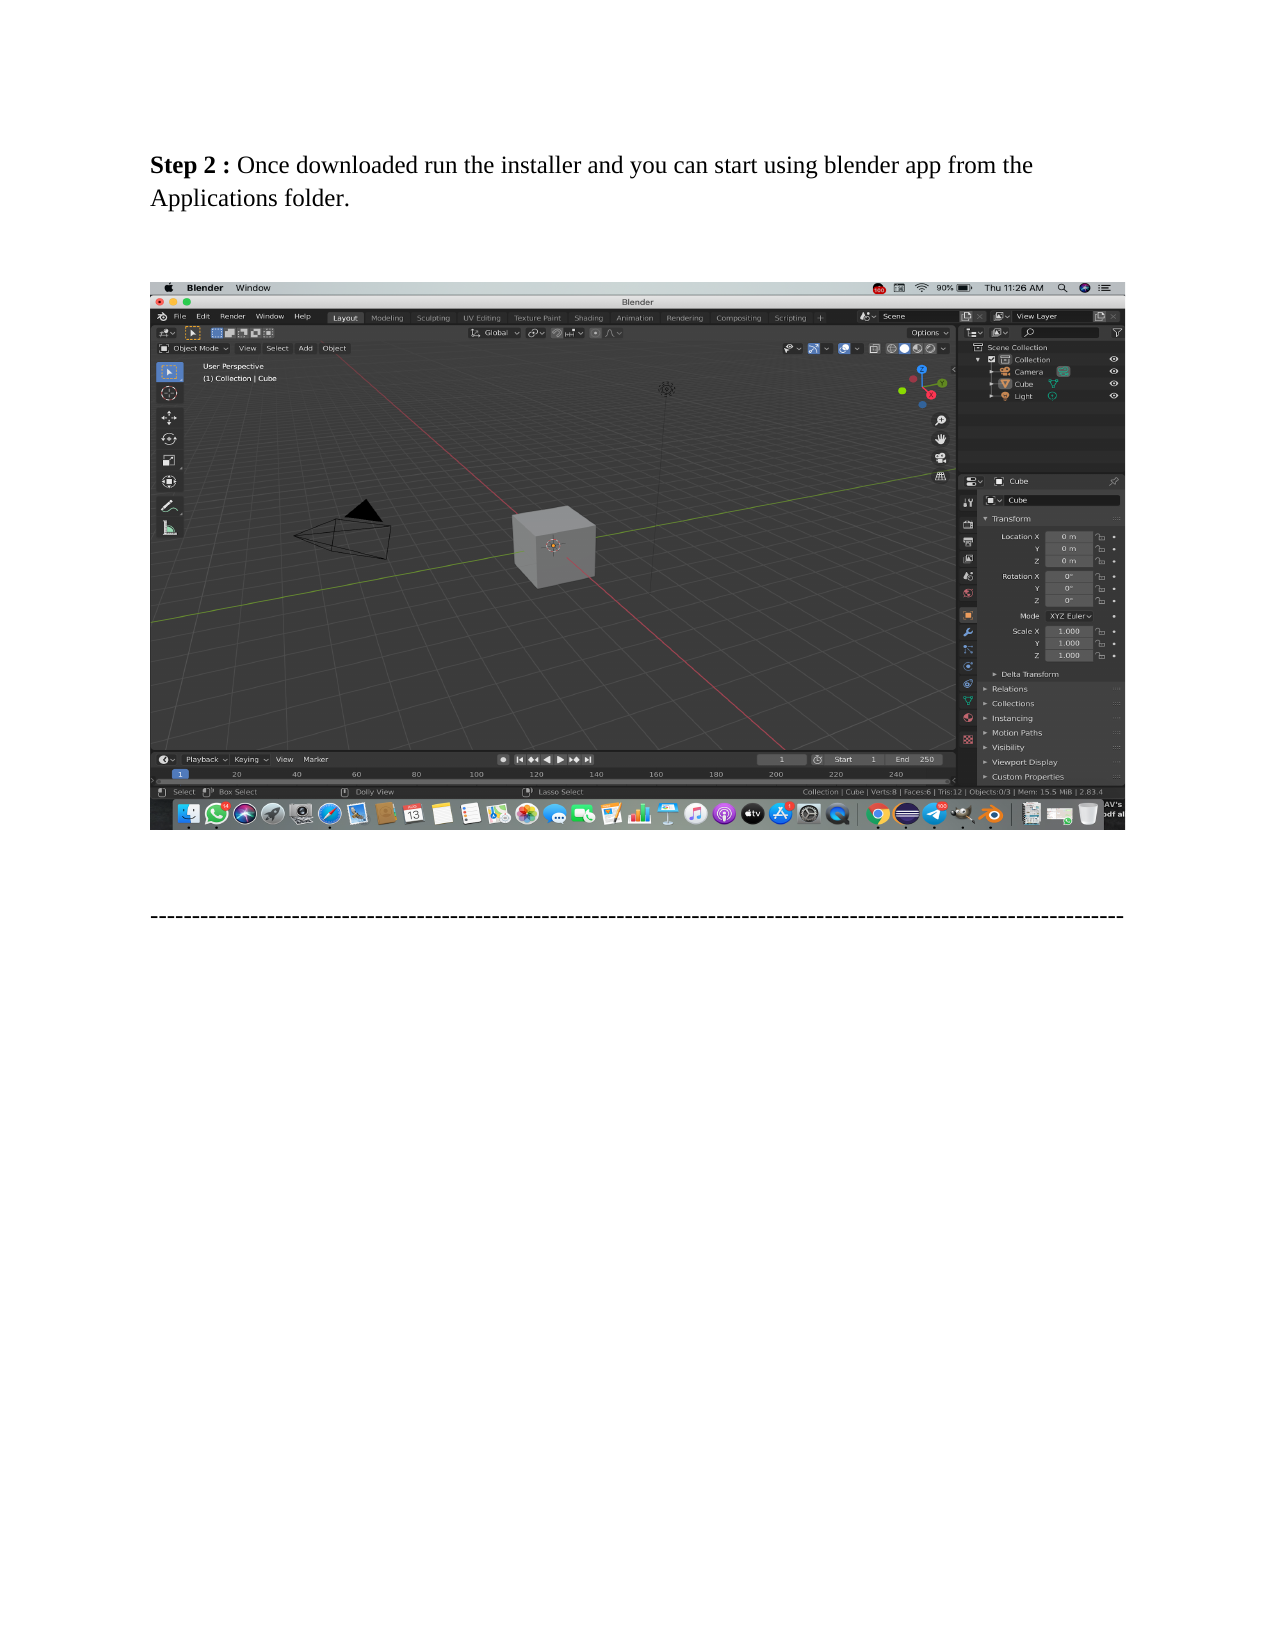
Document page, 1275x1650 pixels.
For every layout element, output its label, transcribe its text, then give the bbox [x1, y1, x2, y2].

text --------------------------------------------------------------------------------------------------------------------- [150, 900, 1134, 928]
text Step 2 : Once downloaded run the installer and you can start using blender app from the Applications folder. [150, 150, 1125, 212]
picture [150, 282, 1125, 830]
